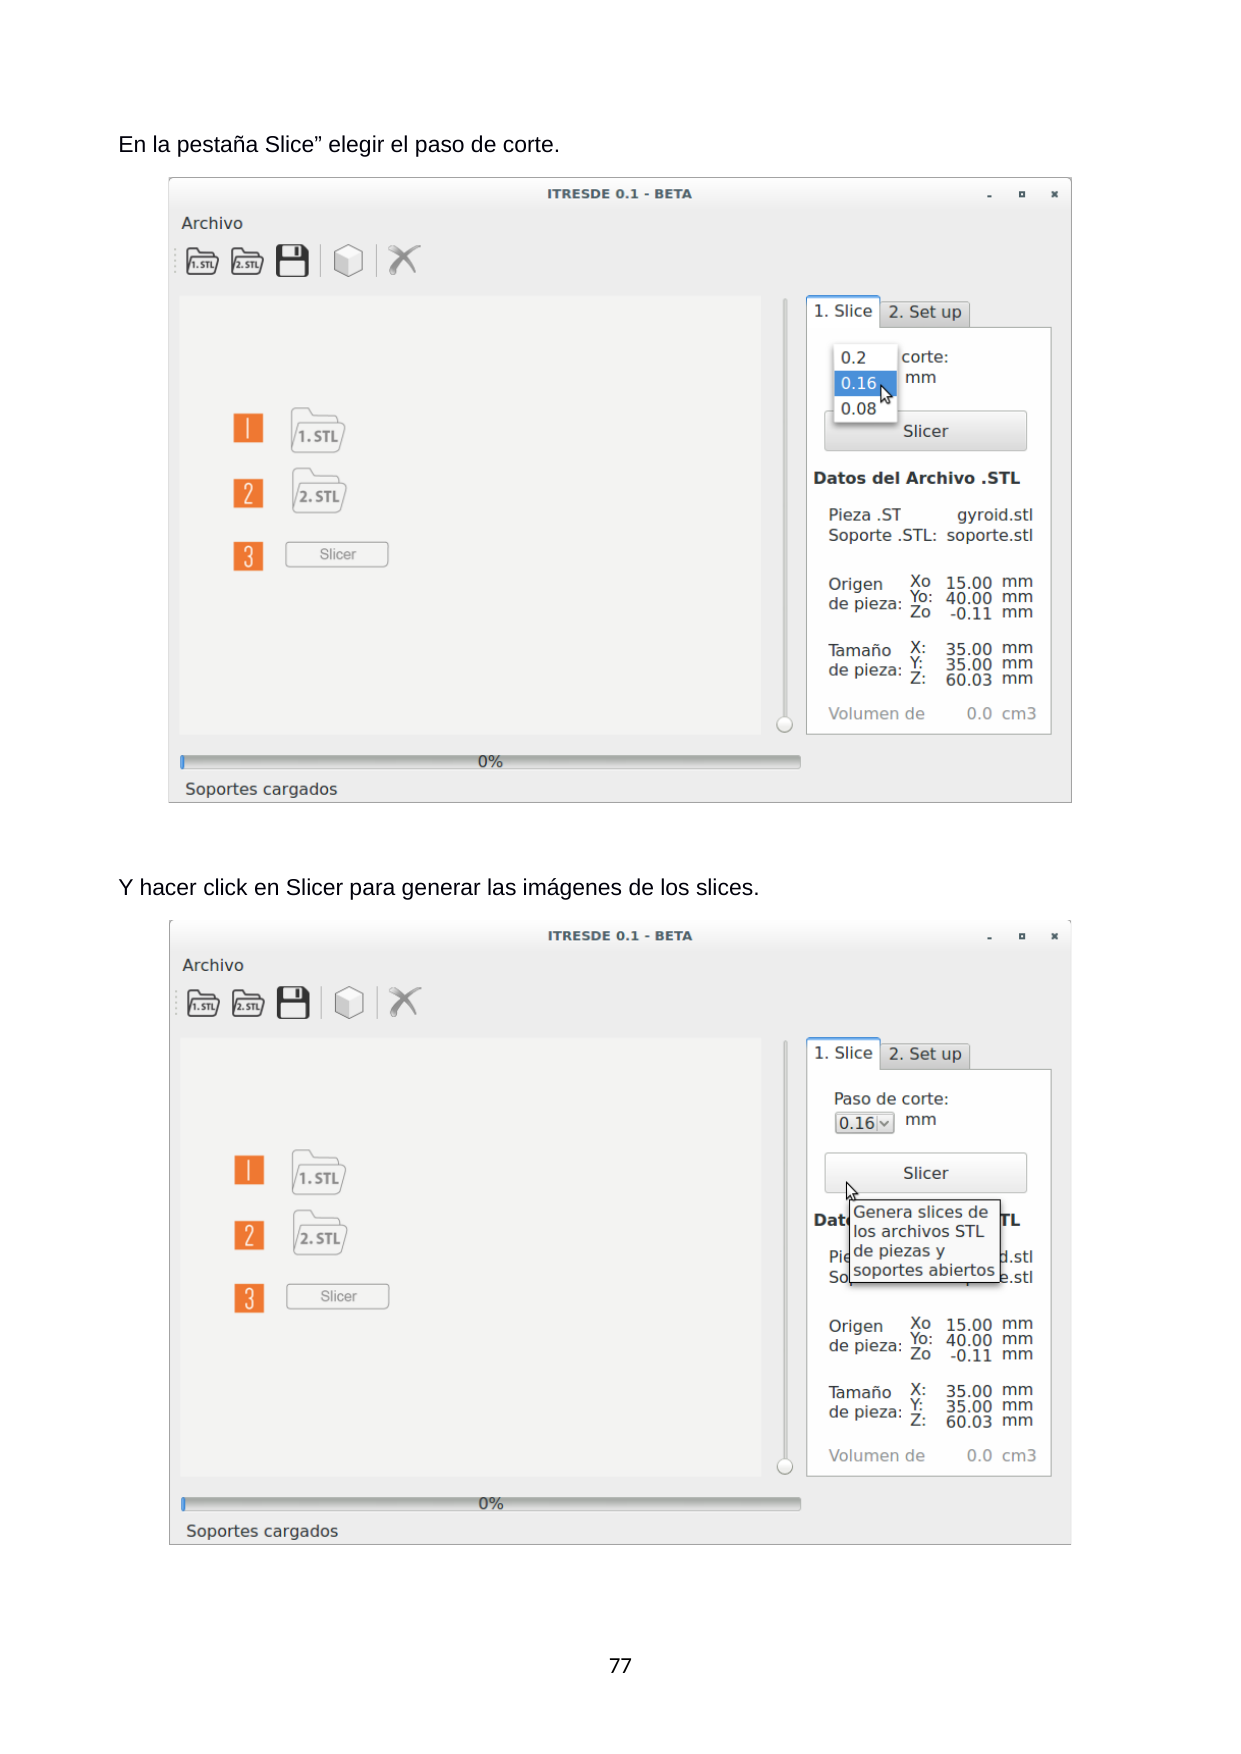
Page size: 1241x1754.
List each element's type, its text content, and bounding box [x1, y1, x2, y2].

picture [168, 177, 1072, 803]
text En la pestaña Slice” elegir el paso de corte. [118, 131, 1122, 157]
picture [169, 920, 1072, 1545]
text Y hacer click en Slicer para generar las imágenes de los slices. [118, 874, 1122, 900]
